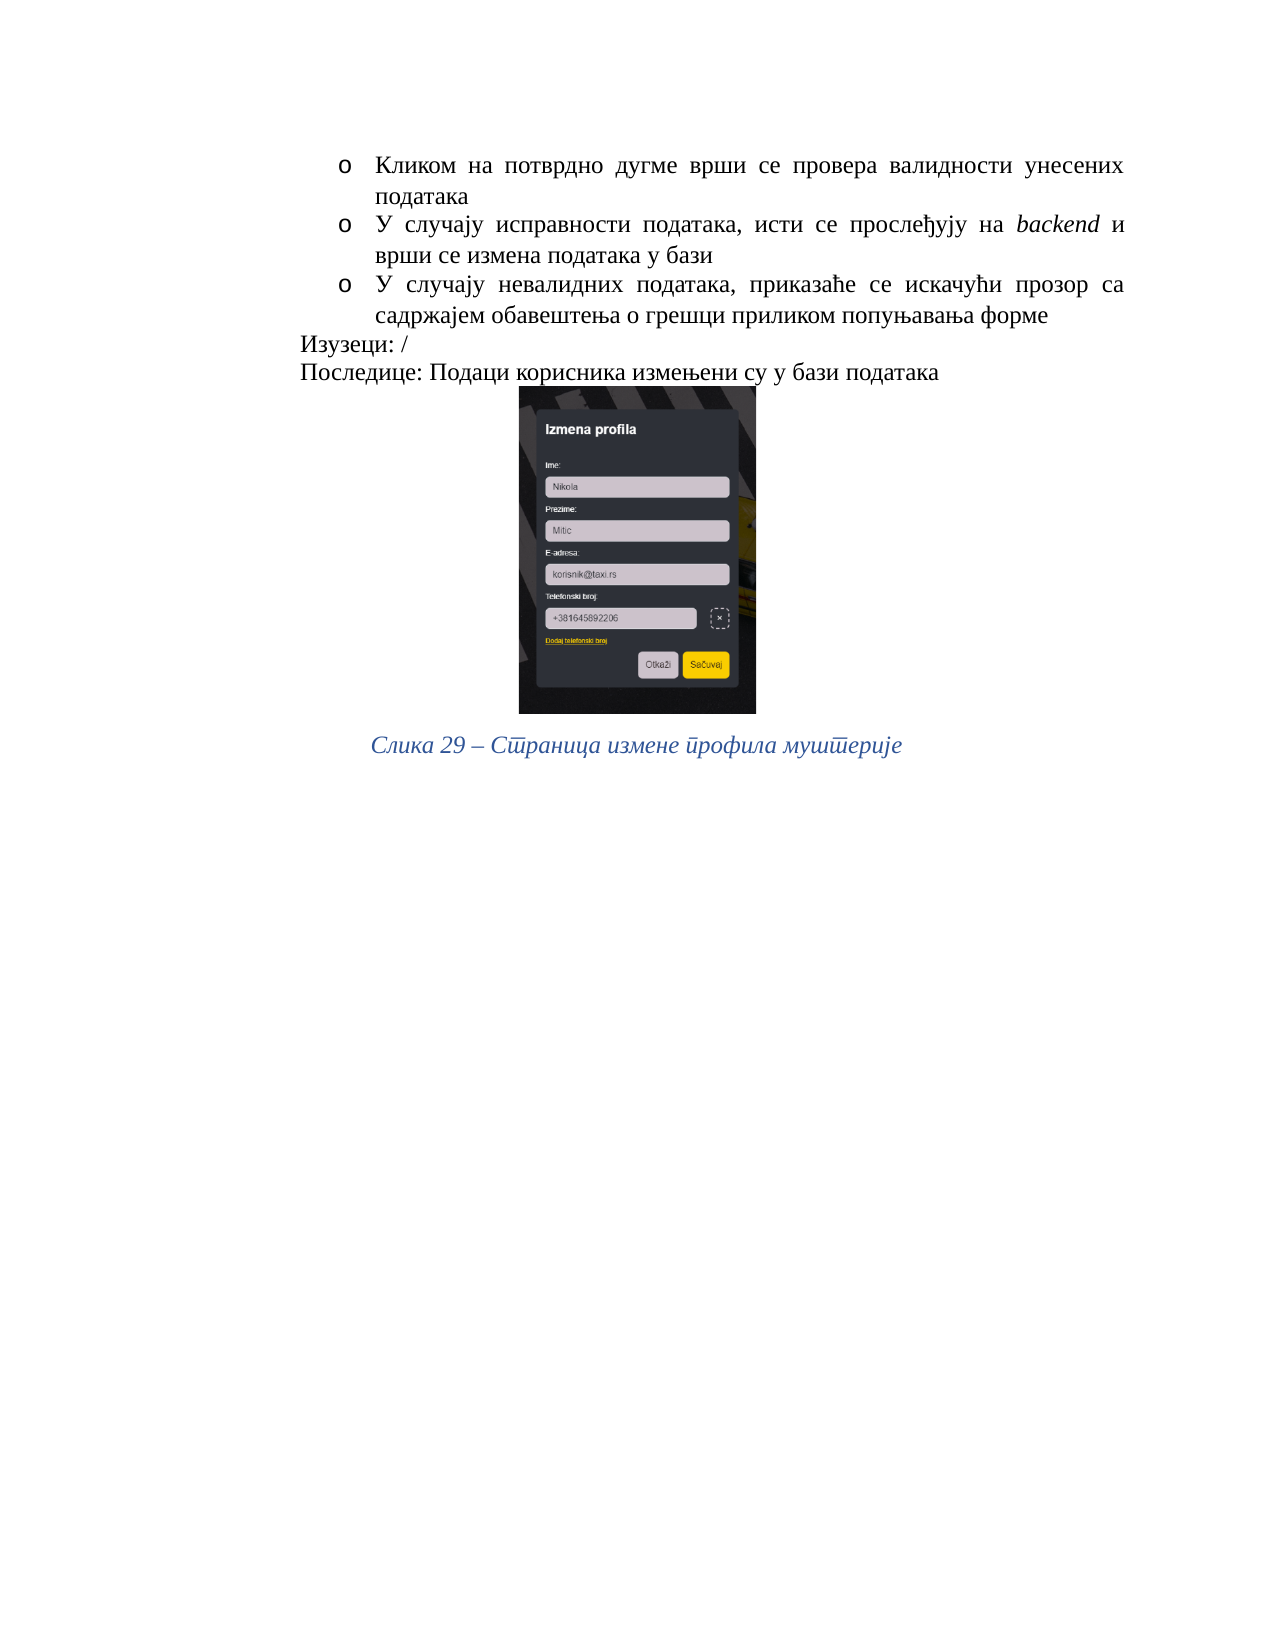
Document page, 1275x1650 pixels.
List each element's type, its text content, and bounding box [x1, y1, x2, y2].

list Последице: Подаци корисника измењени су у бази података [300, 357, 1125, 386]
subtitle Слика 29 – Страница измене профила муштерије [150, 730, 1125, 759]
picture [518, 386, 757, 714]
list Кликом на потврдно дугме врши се провера валидности унесених података [337, 150, 1125, 209]
list У случају исправности података, исти се прослеђују на backend и врши се измена података у бази [337, 209, 1125, 269]
list У случају невалидних података, приказаће се искачући прозор са садржајем обавештења о грешци приликом попуњавања форме [337, 269, 1125, 329]
list Изузеци: / [300, 329, 1125, 357]
